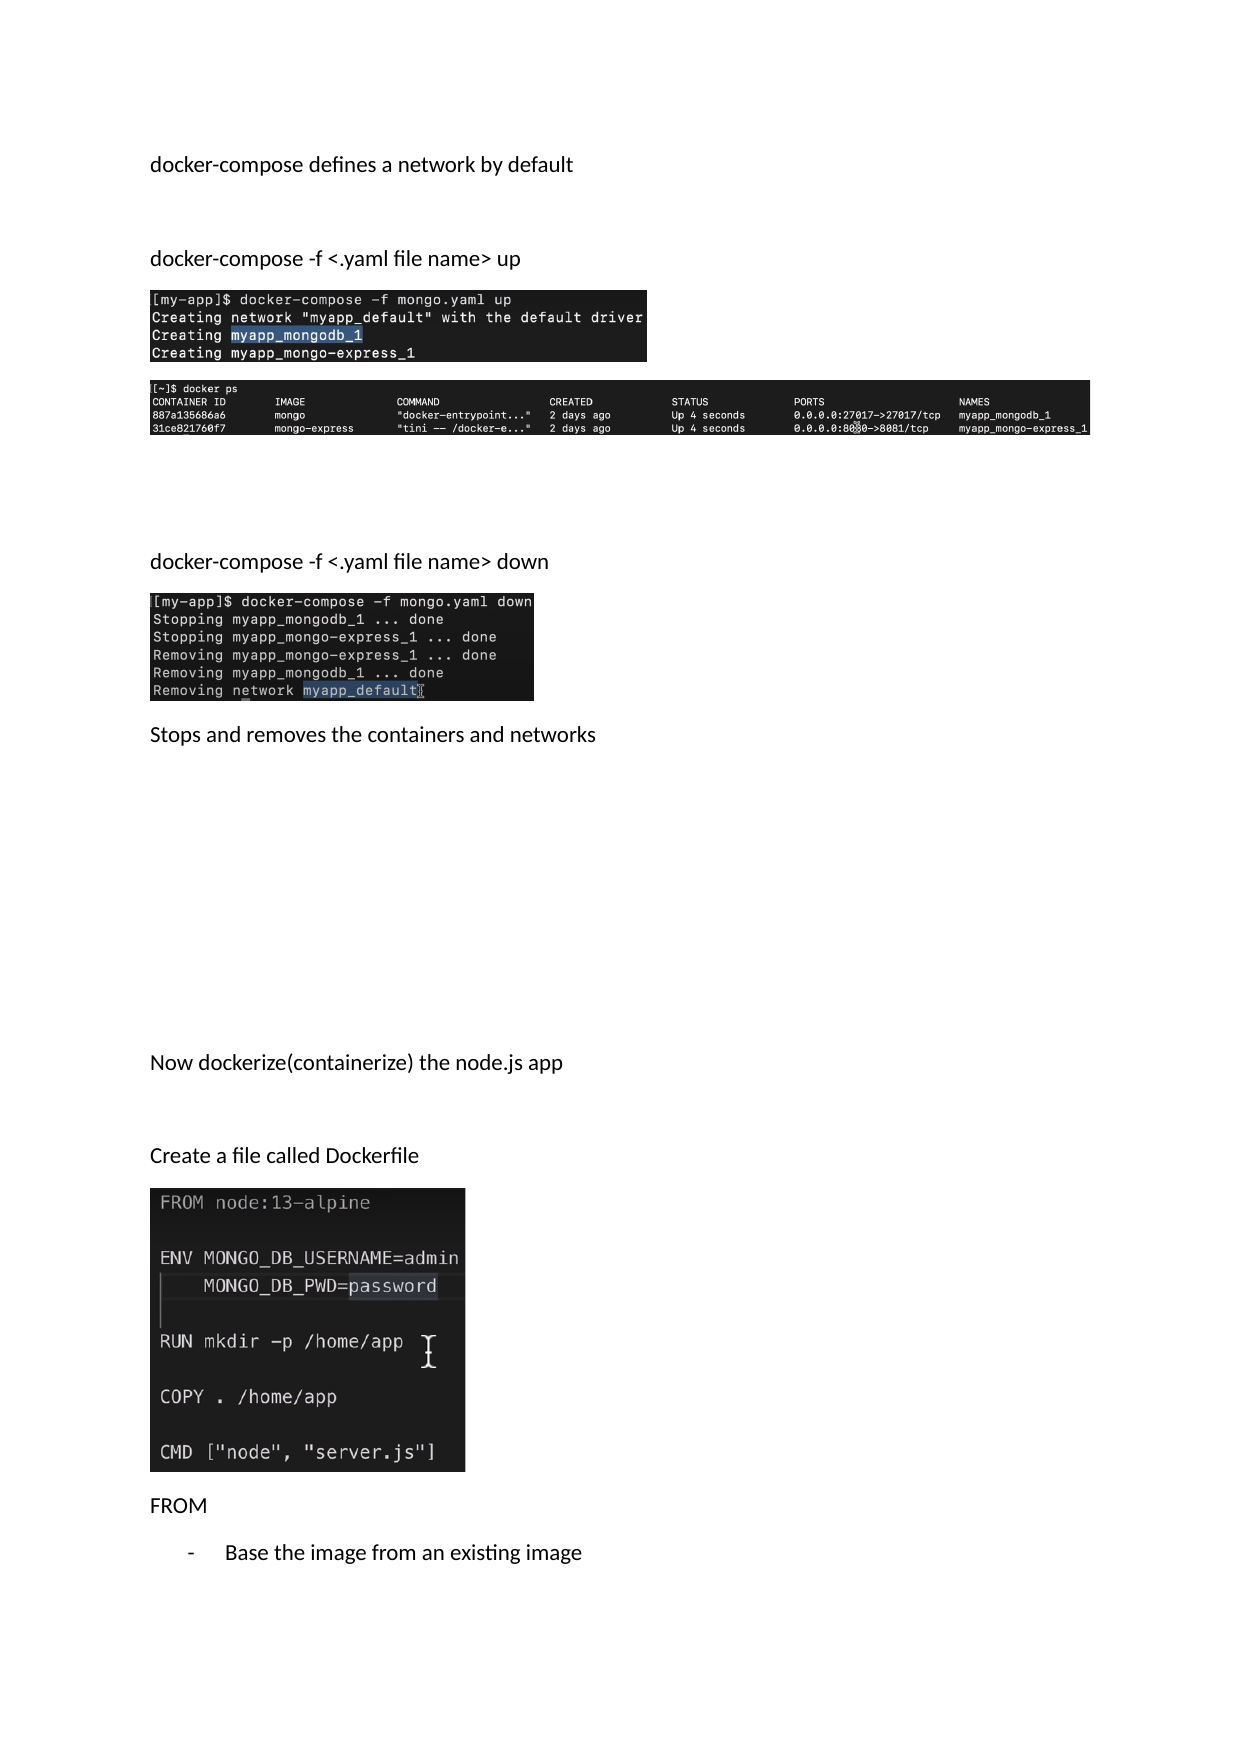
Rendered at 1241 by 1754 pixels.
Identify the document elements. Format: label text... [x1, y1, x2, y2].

picture [150, 1188, 466, 1472]
text Now dockerize(containerize) the node.js app [150, 1048, 1090, 1076]
text FROM [150, 1491, 1090, 1519]
text docker-compose defines a network by default [150, 150, 1090, 178]
list Base the image from an existing image [187, 1538, 1090, 1566]
picture [150, 290, 647, 362]
picture [150, 380, 1091, 435]
text docker-compose -f <.yaml file name> up [150, 244, 1090, 272]
picture [150, 593, 534, 701]
text Create a file called Dockerfile [150, 1142, 1090, 1170]
text docker-compose -f <.yaml file name> down [150, 547, 1090, 575]
text Stops and removes the containers and networks [150, 720, 1090, 748]
